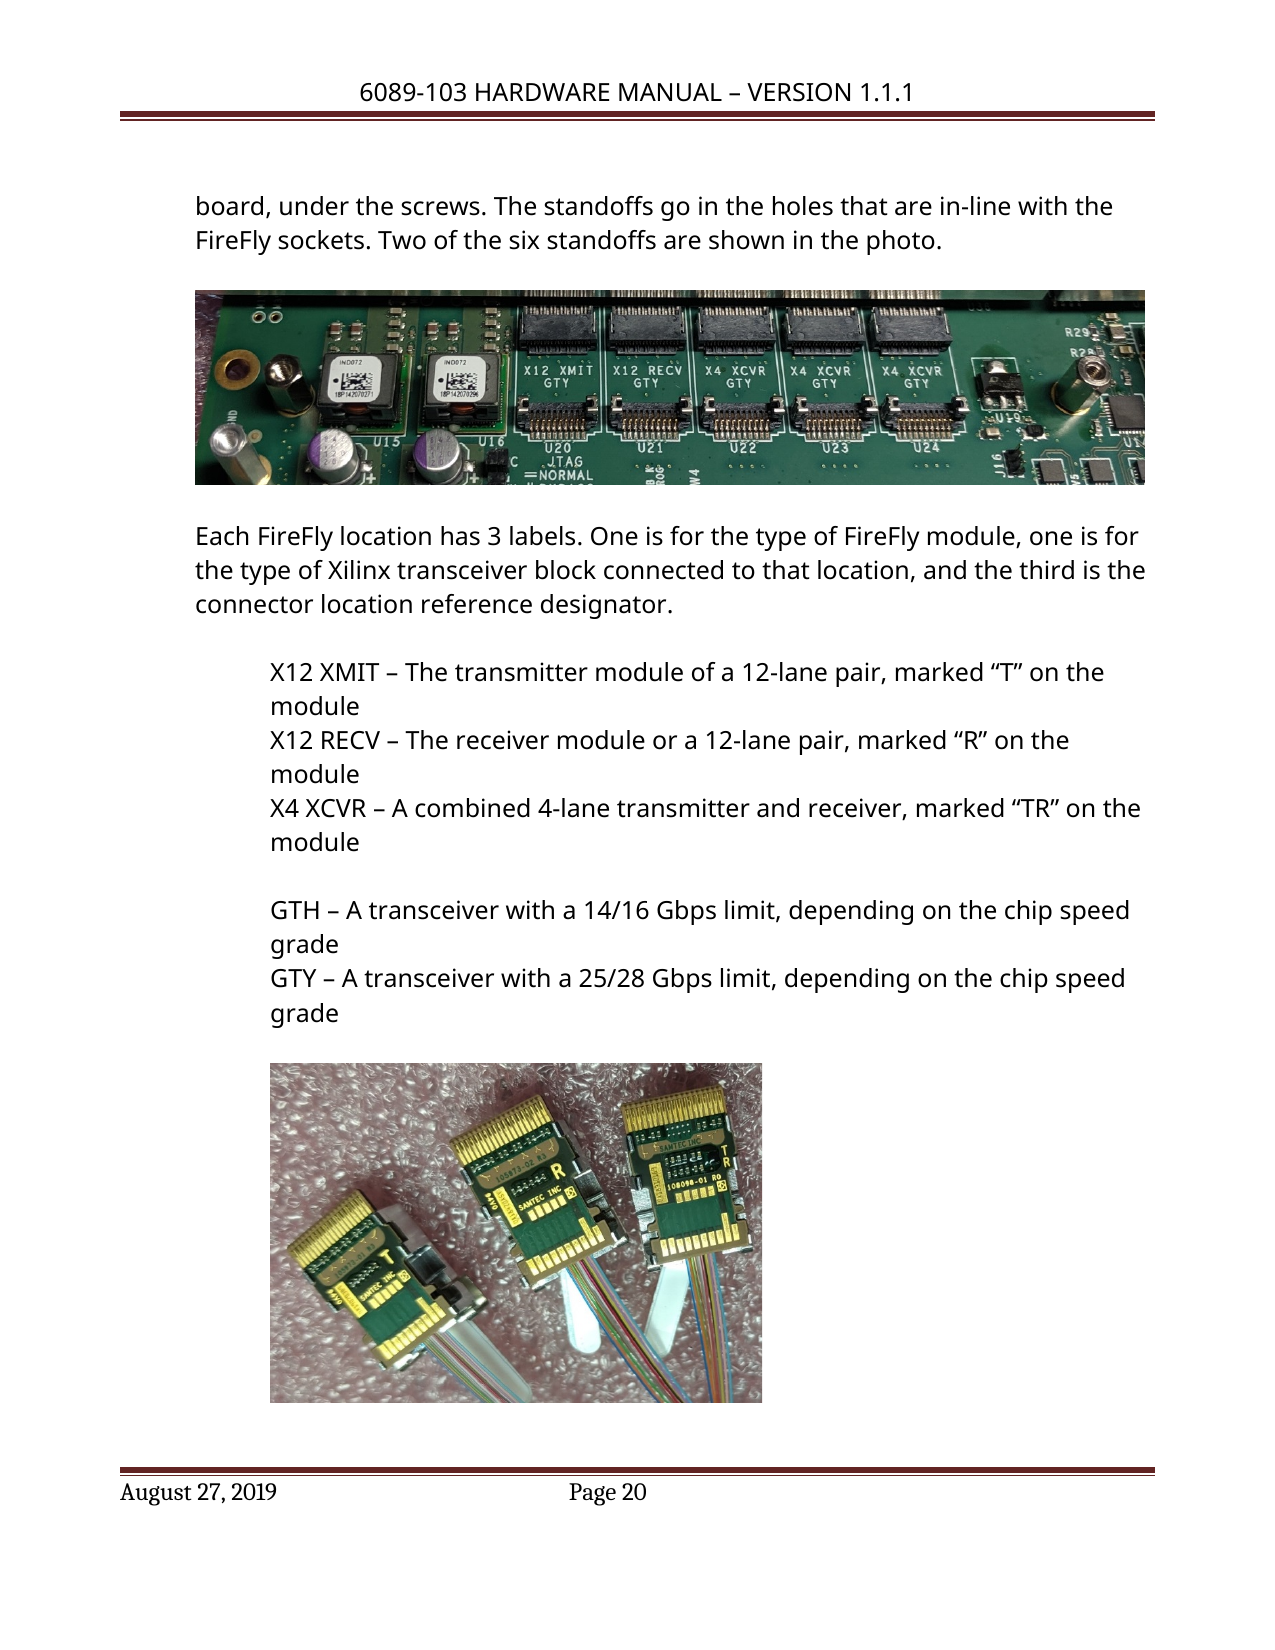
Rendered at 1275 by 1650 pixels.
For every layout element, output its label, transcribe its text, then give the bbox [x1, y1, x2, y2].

text X4 XCVR – A combined 4-lane transmitter and receiver, marked “TR” on the module [270, 791, 1155, 859]
text X12 XMIT – The transmitter module of a 12-lane pair, marked “T” on the module [270, 654, 1155, 723]
text Each FireFly location has 3 labels. One is for the type of FireFly module, one is for the type of Xilinx transceiver block connected to that location, and the third is the connector location reference designator. [195, 518, 1155, 621]
text X12 RECV – The receiver module or a 12-lane pair, marked “R” on the module [270, 723, 1155, 791]
text GTH – A transceiver with a 14/16 Gbps limit, depending on the chip speed grade [270, 893, 1155, 961]
picture [270, 1063, 763, 1403]
picture [195, 290, 1145, 485]
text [195, 189, 1155, 257]
text GTY – A transceiver with a 25/28 Gbps limit, depending on the chip speed grade [270, 961, 1155, 1029]
